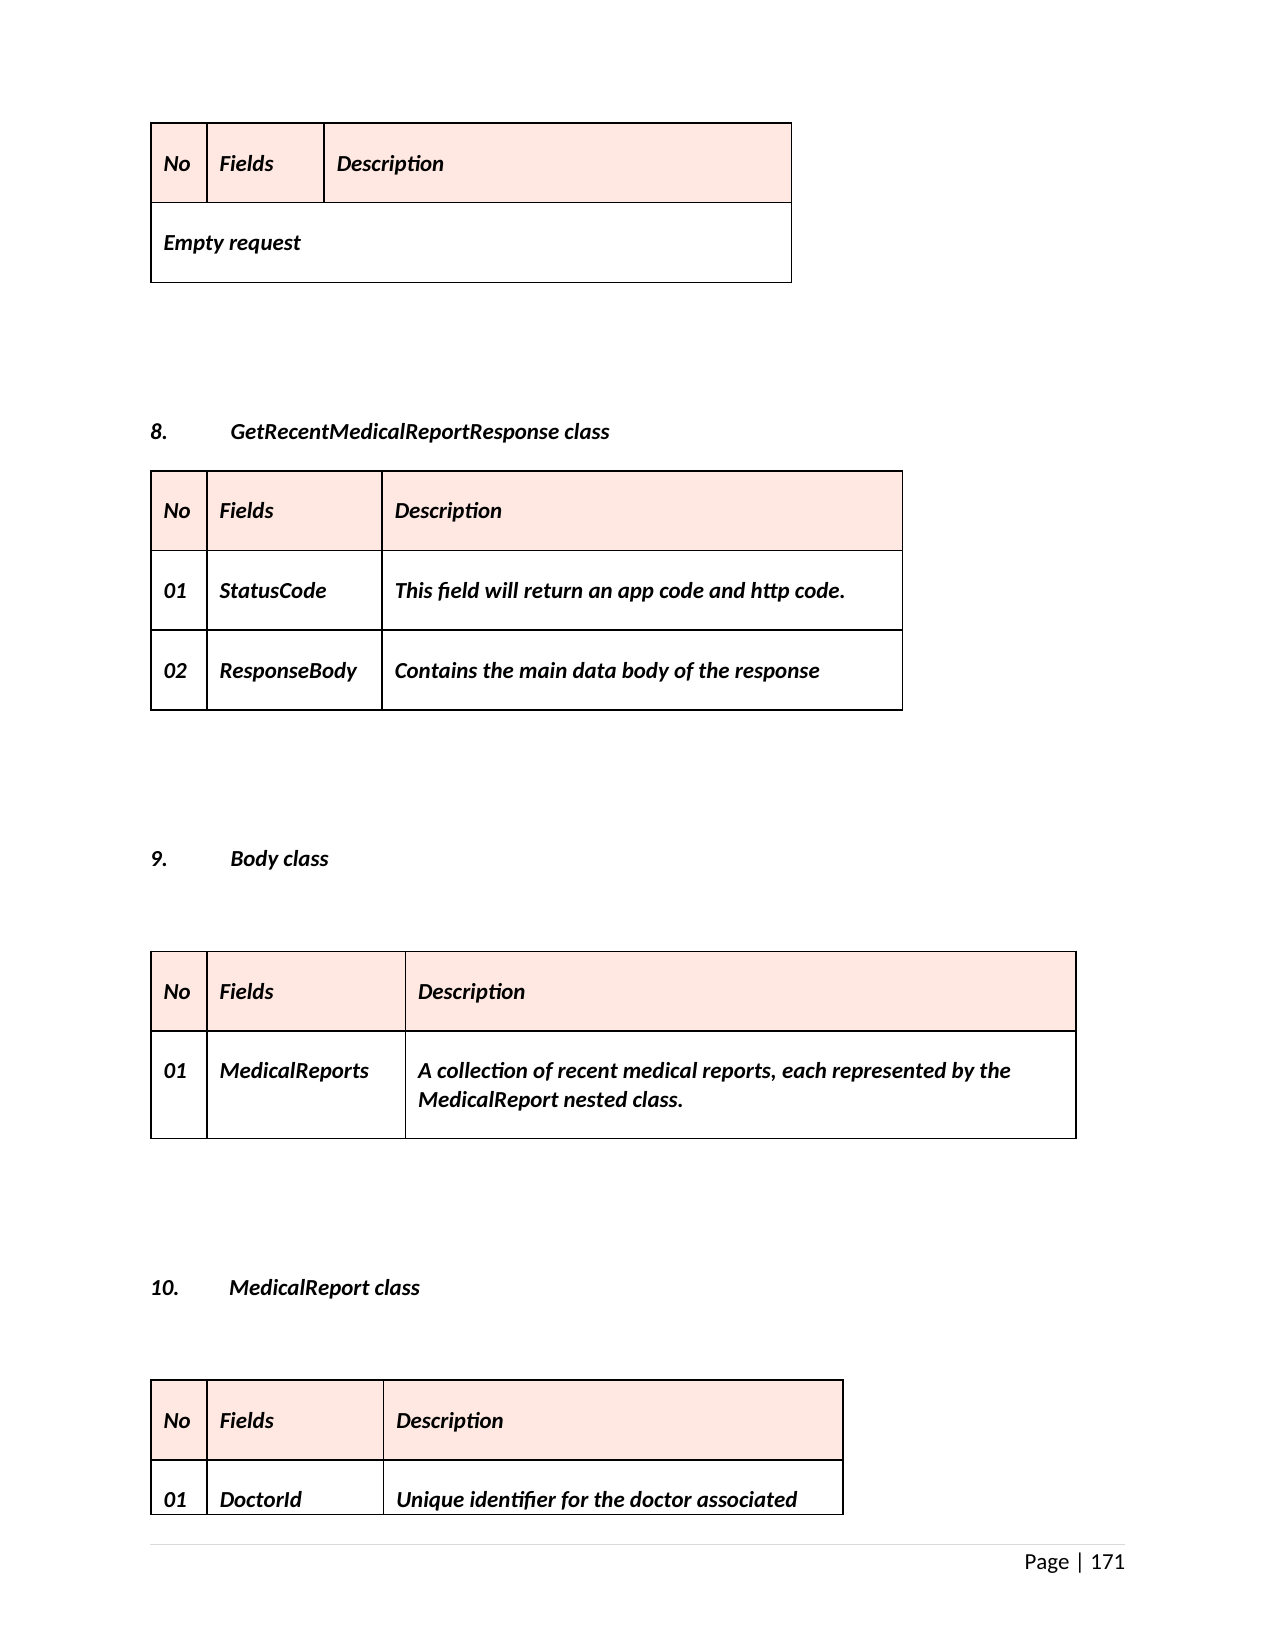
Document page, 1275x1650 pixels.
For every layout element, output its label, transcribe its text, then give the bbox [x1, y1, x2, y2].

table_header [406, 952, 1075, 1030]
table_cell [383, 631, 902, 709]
text 8. GetRecentMedicalReportResponse class [150, 417, 1125, 445]
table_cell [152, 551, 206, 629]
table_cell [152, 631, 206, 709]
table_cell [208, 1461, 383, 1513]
text 10. MedicalReport class [150, 1273, 1125, 1301]
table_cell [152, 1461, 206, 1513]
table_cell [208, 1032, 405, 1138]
text 9. Body class [150, 844, 1125, 872]
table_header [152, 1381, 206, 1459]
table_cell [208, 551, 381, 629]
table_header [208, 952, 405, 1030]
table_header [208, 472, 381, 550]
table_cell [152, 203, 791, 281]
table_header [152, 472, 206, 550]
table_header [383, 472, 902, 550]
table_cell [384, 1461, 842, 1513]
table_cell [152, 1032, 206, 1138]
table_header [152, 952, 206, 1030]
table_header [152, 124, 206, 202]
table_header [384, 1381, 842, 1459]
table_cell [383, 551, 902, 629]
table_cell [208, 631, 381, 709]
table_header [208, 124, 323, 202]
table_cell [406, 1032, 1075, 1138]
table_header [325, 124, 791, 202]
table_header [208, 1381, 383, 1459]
